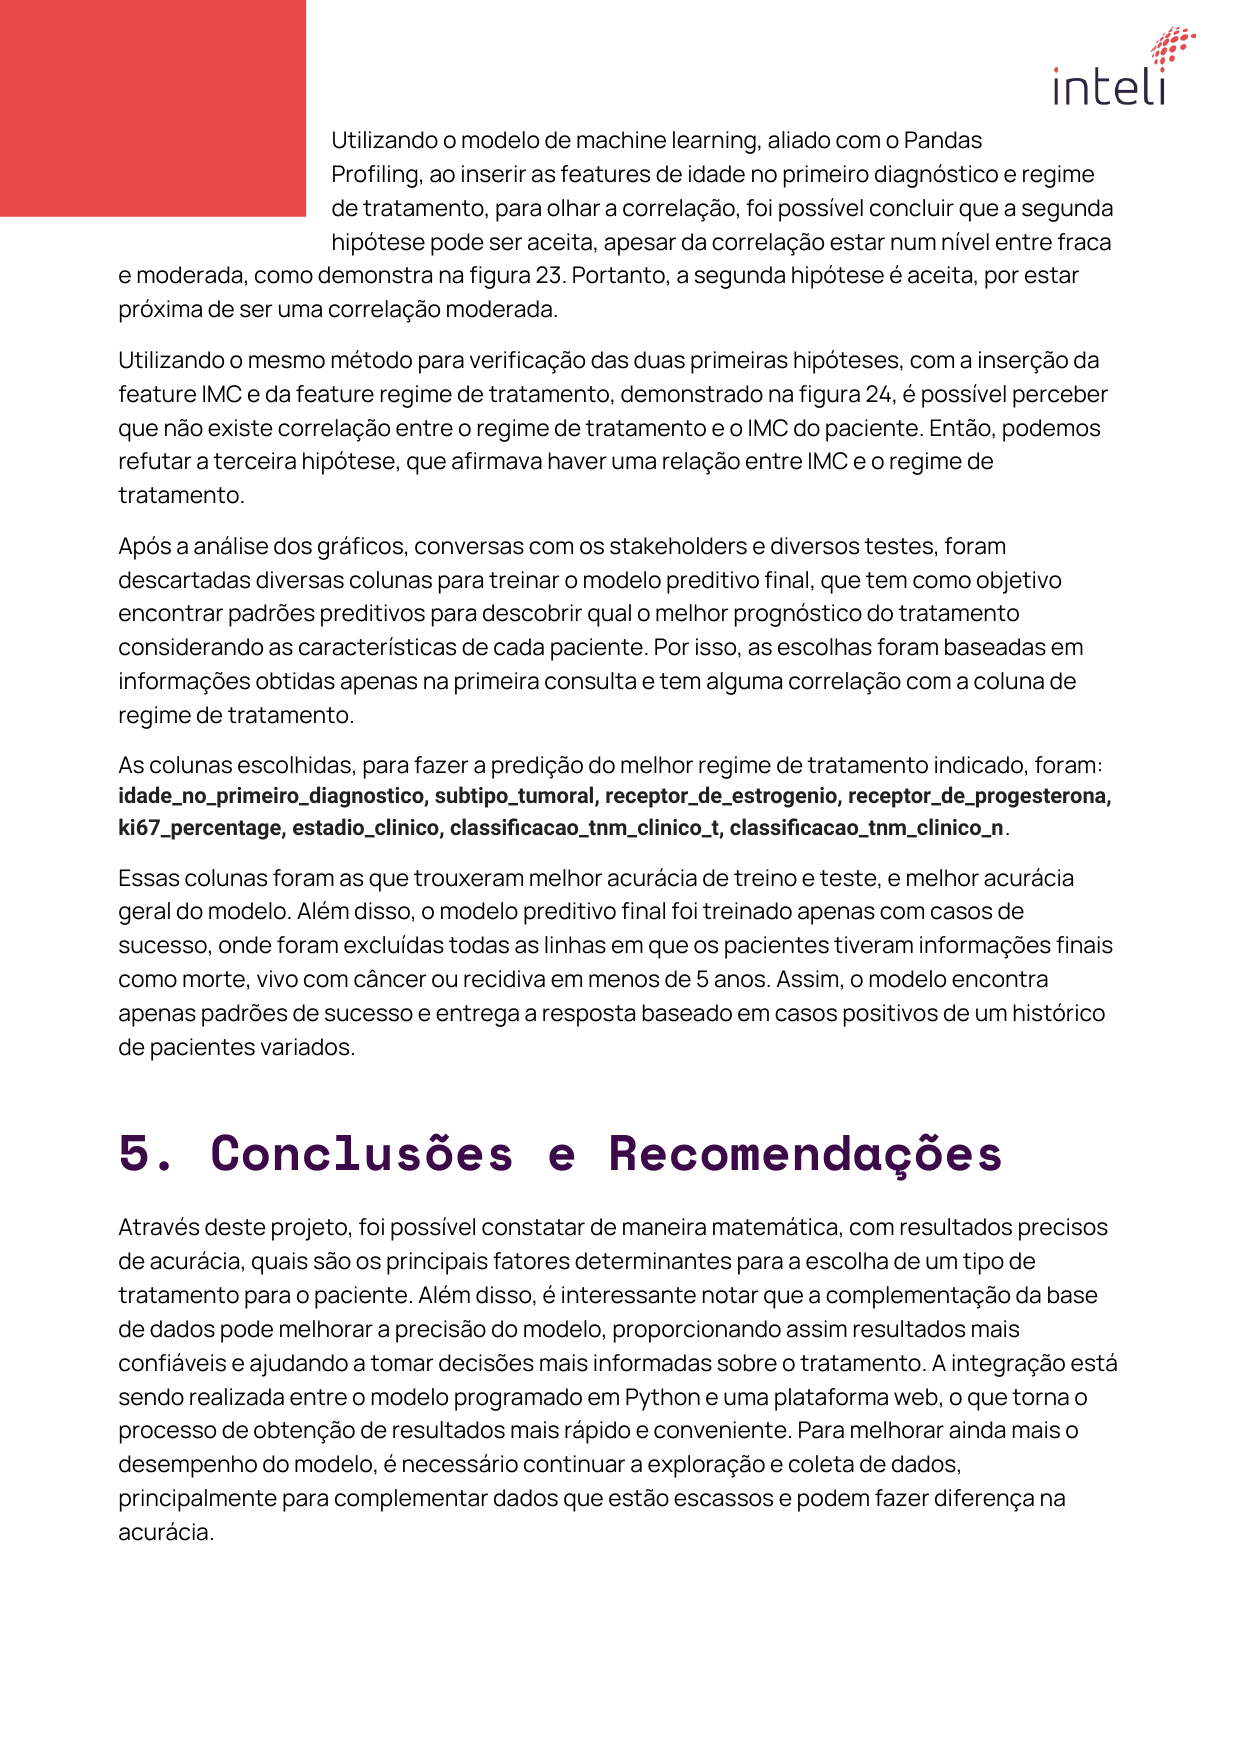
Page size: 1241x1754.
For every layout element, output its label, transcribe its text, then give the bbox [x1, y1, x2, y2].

text Utilizando o modelo de machine learning, aliado com o Pandas Profiling, ao inserir as features de idade no primeiro diagnóstico e regime de tratamento, para olhar a correlação, foi possível concluir que a segunda hipótese pode ser aceita, apesar da correlação estar num nível entre fraca e moderada, como demonstra na figura 23. Portanto, a segunda hipótese é aceita, por estar próxima de ser uma correlação moderada. [118, 124, 1122, 324]
text Através deste projeto, foi possível constatar de maneira matemática, com resultados precisos de acurácia, quais são os principais fatores determinantes para a escolha de um tipo de tratamento para o paciente. Além disso, é interessante notar que a complementação da base de dados pode melhorar a precisão do modelo, proporcionando assim resultados mais confiáveis e ajudando a tomar decisões mais informadas sobre o tratamento. A integração está sendo realizada entre o modelo programado em Python e uma plataforma web, o que torna o processo de obtenção de resultados mais rápido e conveniente. Para melhorar ainda mais o desempenho do modelo, é necessário continuar a exploração e coleta de dados, principalmente para complementar dados que estão escassos e podem fazer diferença na acurácia. [118, 1211, 1122, 1547]
text As colunas escolhidas, para fazer a predição do melhor regime de tratamento indicado, foram: idade_no_primeiro_diagnostico, subtipo_tumoral, receptor_de_estrogenio, receptor_de_progesterona, ki67_percentage, estadio_clinico, classificacao_tnm_clinico_t, classificacao_tnm_clinico_n. [118, 749, 1122, 842]
text Utilizando o mesmo método para verificação das duas primeiras hipóteses, com a inserção da feature IMC e da feature regime de tratamento, demonstrado na figura 24, é possível perceber que não existe correlação entre o regime de tratamento e o IMC do paciente. Então, podemos refutar a terceira hipótese, que afirmava haver uma relação entre IMC e o regime de tratamento. [118, 344, 1122, 511]
text Essas colunas foram as que trouxeram melhor acurácia de treino e teste, e melhor acurácia geral do modelo. Além disso, o modelo preditivo final foi treinado apenas com casos de sucesso, onde foram excluídas todas as linhas em que os pacientes tiveram informações finais como morte, vivo com câncer ou recidiva em menos de 5 anos. Assim, o modelo encontra apenas padrões de sucesso e entrega a resposta baseado em casos positivos de um histórico de pacientes variados. [118, 861, 1122, 1062]
text Após a análise dos gráficos, conversas com os stakeholders e diversos testes, foram descartadas diversas colunas para treinar o modelo preditivo final, que tem como objetivo encontrar padrões preditivos para descobrir qual o melhor prognóstico do tratamento considerando as características de cada paciente. Por isso, as escolhas foram baseadas em informações obtidas apenas na primeira consulta e tem alguma correlação com a coluna de regime de tratamento. [118, 530, 1122, 730]
subtitle 5. Conclusões e Recomendações [118, 1114, 1122, 1189]
picture [0, 0, 307, 217]
picture [1054, 27, 1197, 105]
